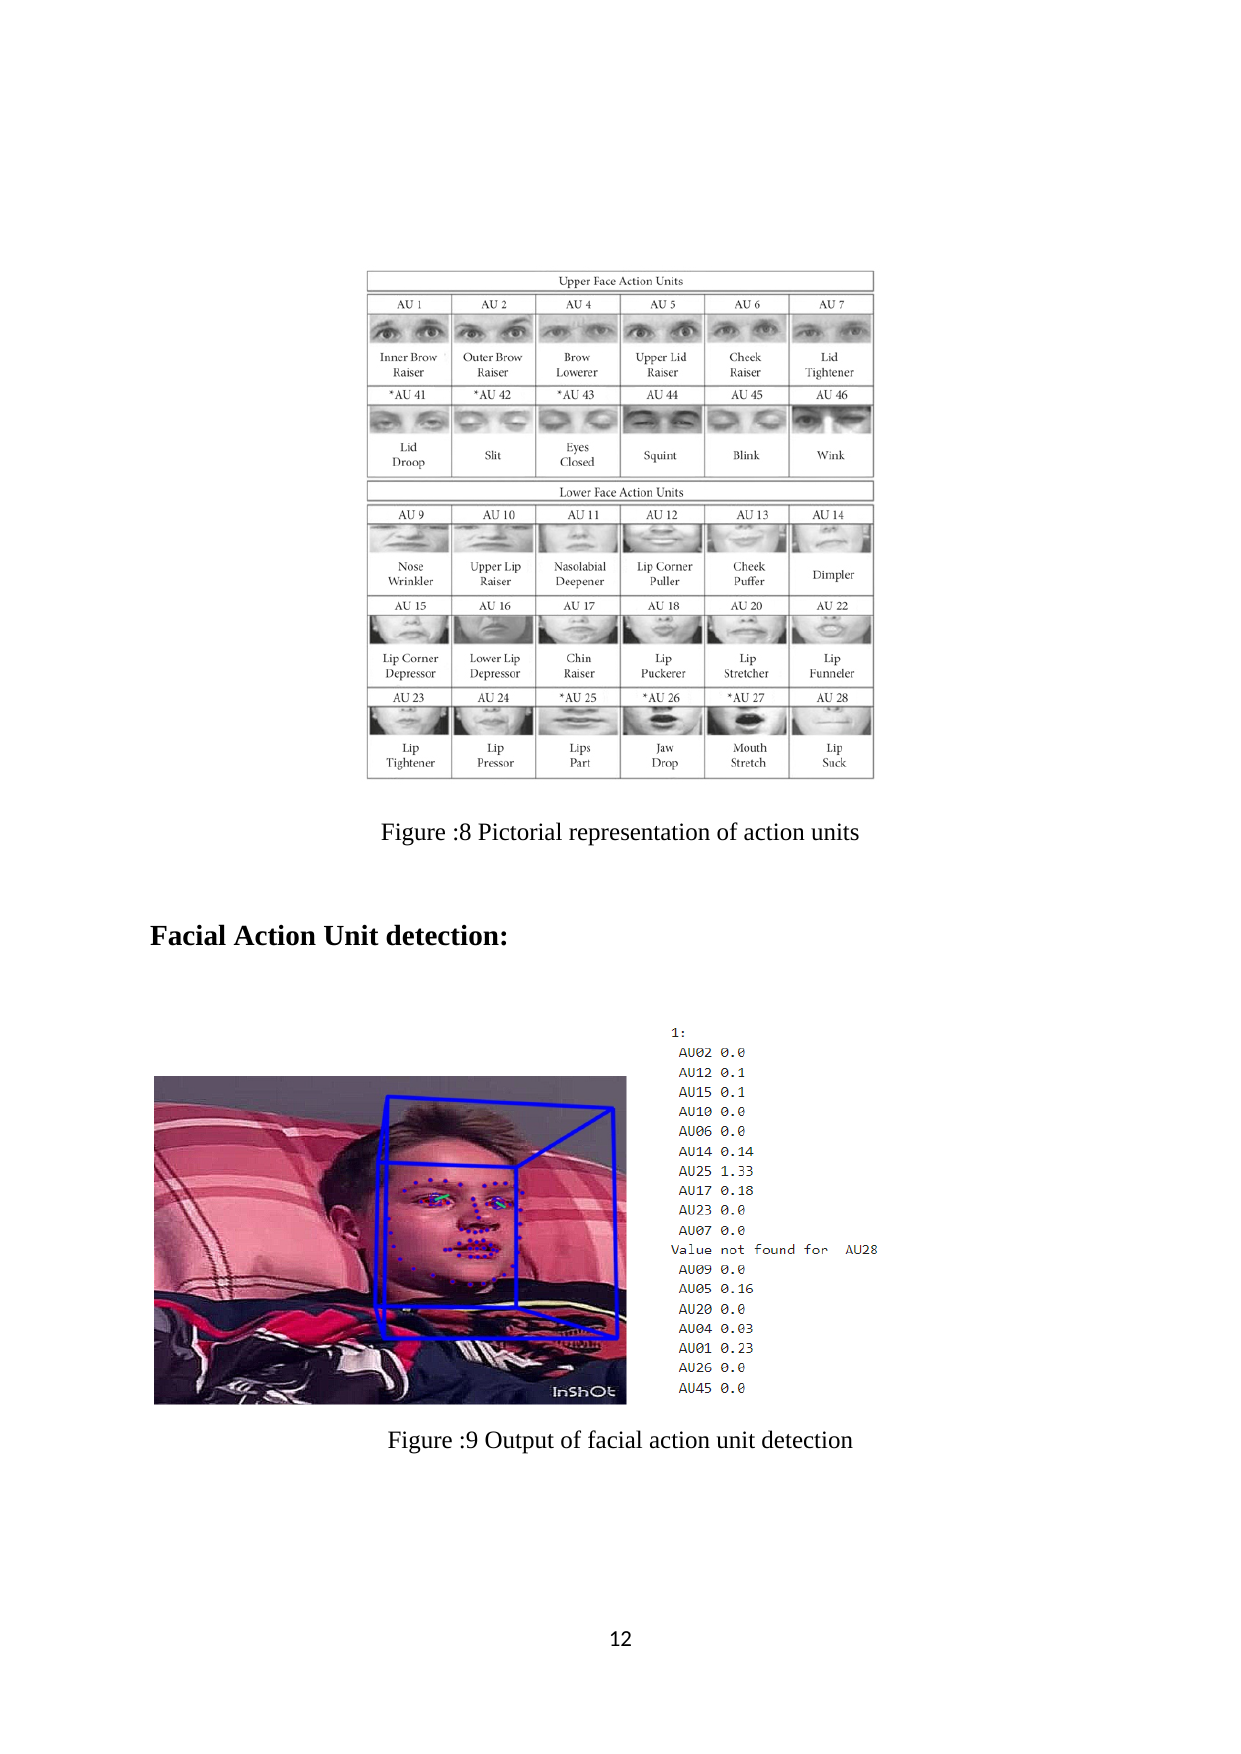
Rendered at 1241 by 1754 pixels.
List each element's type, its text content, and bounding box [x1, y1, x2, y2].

picture [346, 250, 894, 799]
text Facial Action Unit detection: [150, 918, 1090, 951]
picture [665, 1023, 967, 1406]
text Figure :9 Output of facial action unit detection [150, 1425, 1090, 1453]
text Figure :8 Pictorial representation of action units [150, 817, 1090, 846]
picture [150, 1072, 629, 1406]
